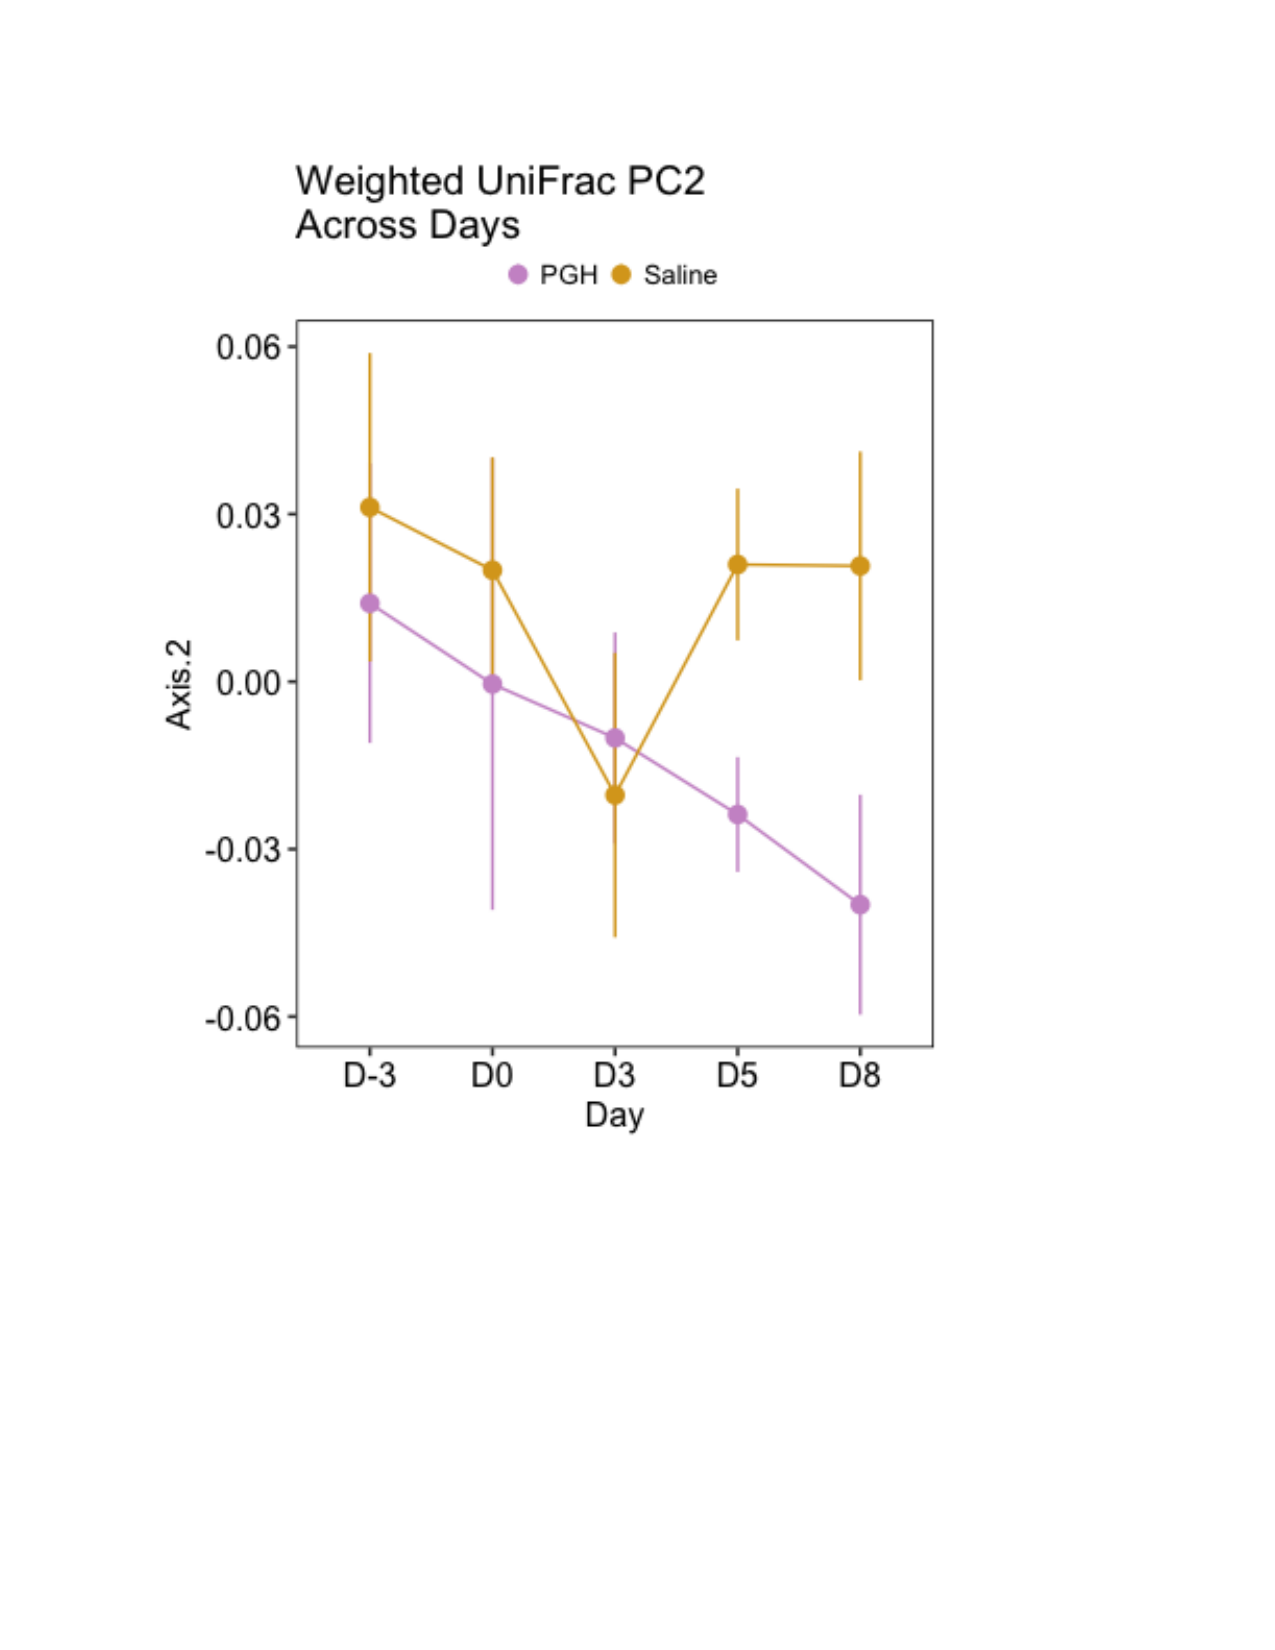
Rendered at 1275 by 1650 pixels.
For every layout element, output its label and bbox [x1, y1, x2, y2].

picture [150, 150, 951, 1150]
